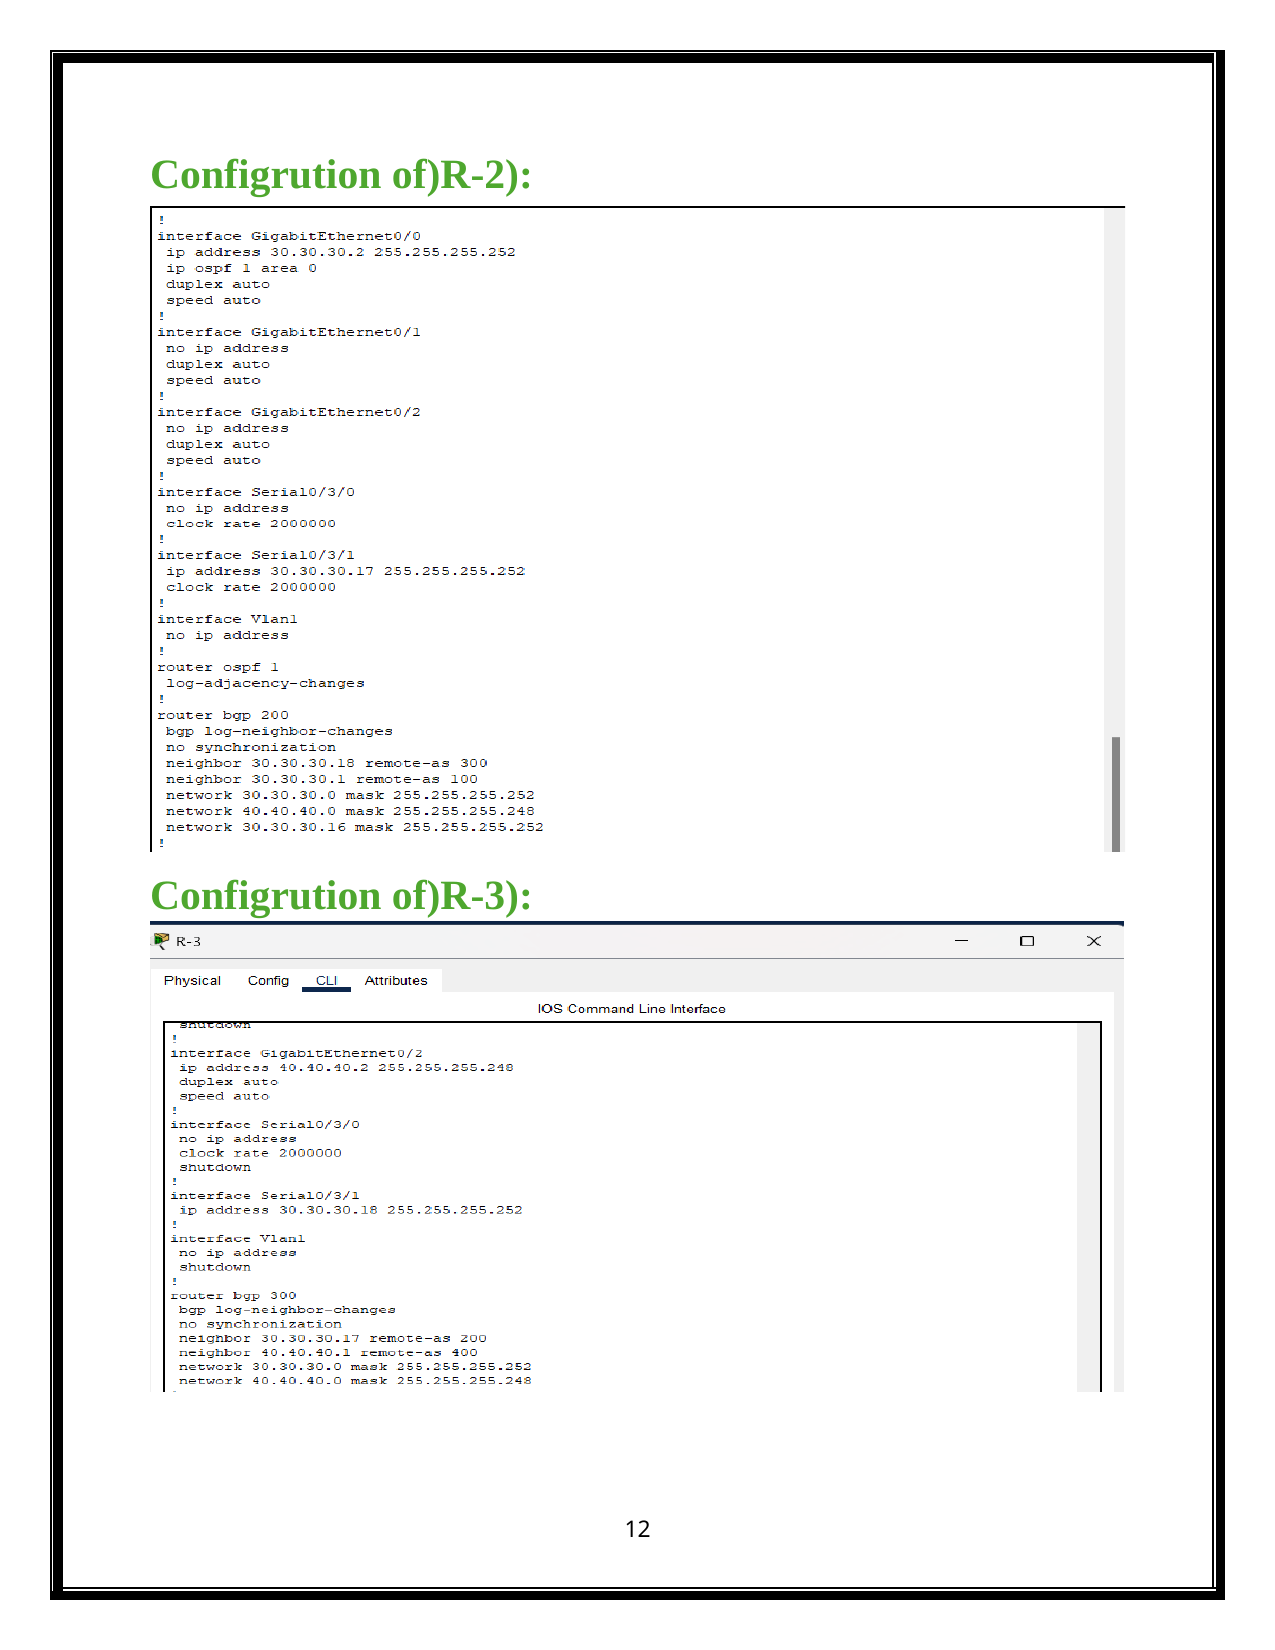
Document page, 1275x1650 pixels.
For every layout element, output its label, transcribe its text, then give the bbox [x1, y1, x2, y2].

text Configrution of)R-2): [150, 150, 1125, 200]
picture [150, 200, 1125, 852]
picture [150, 921, 1124, 1392]
